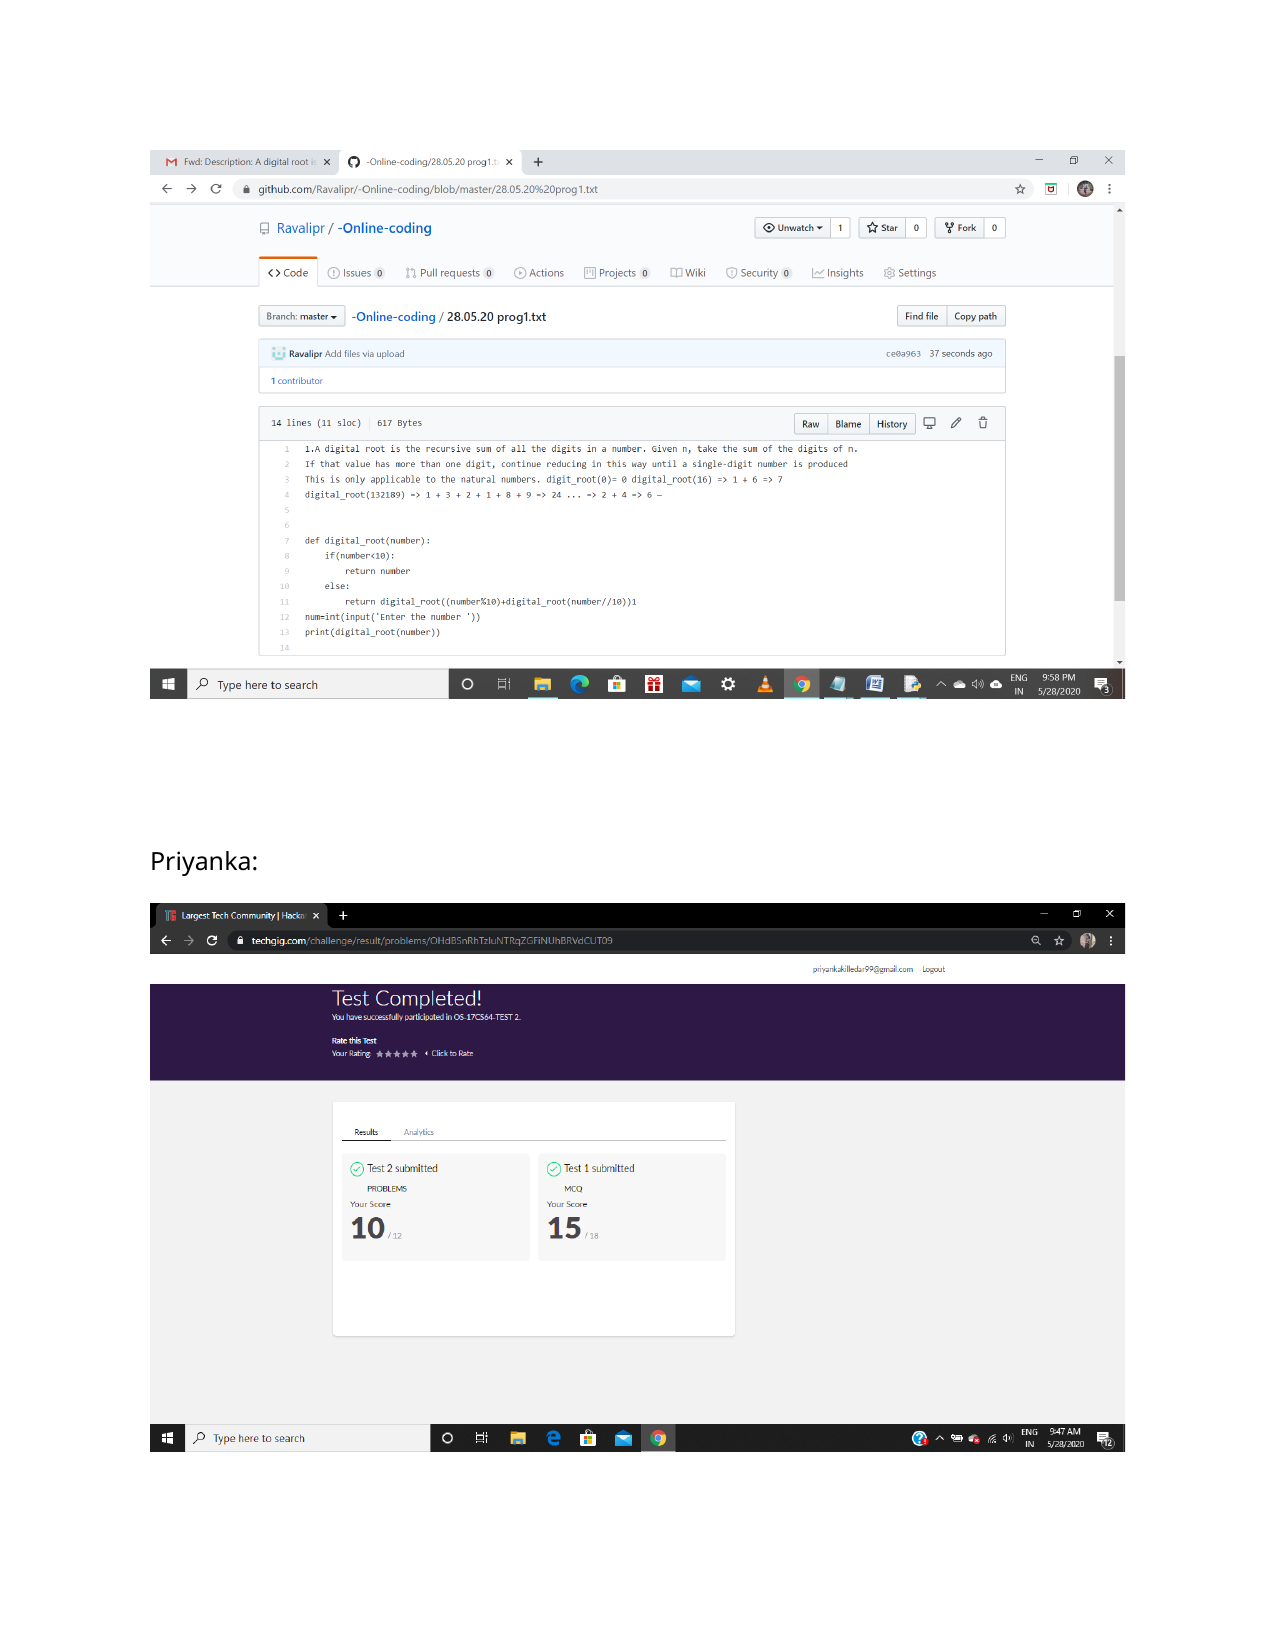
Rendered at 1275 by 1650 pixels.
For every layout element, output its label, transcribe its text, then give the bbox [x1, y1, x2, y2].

picture [150, 150, 1125, 699]
picture [150, 903, 1125, 1452]
text Priyanka: [150, 843, 1125, 877]
